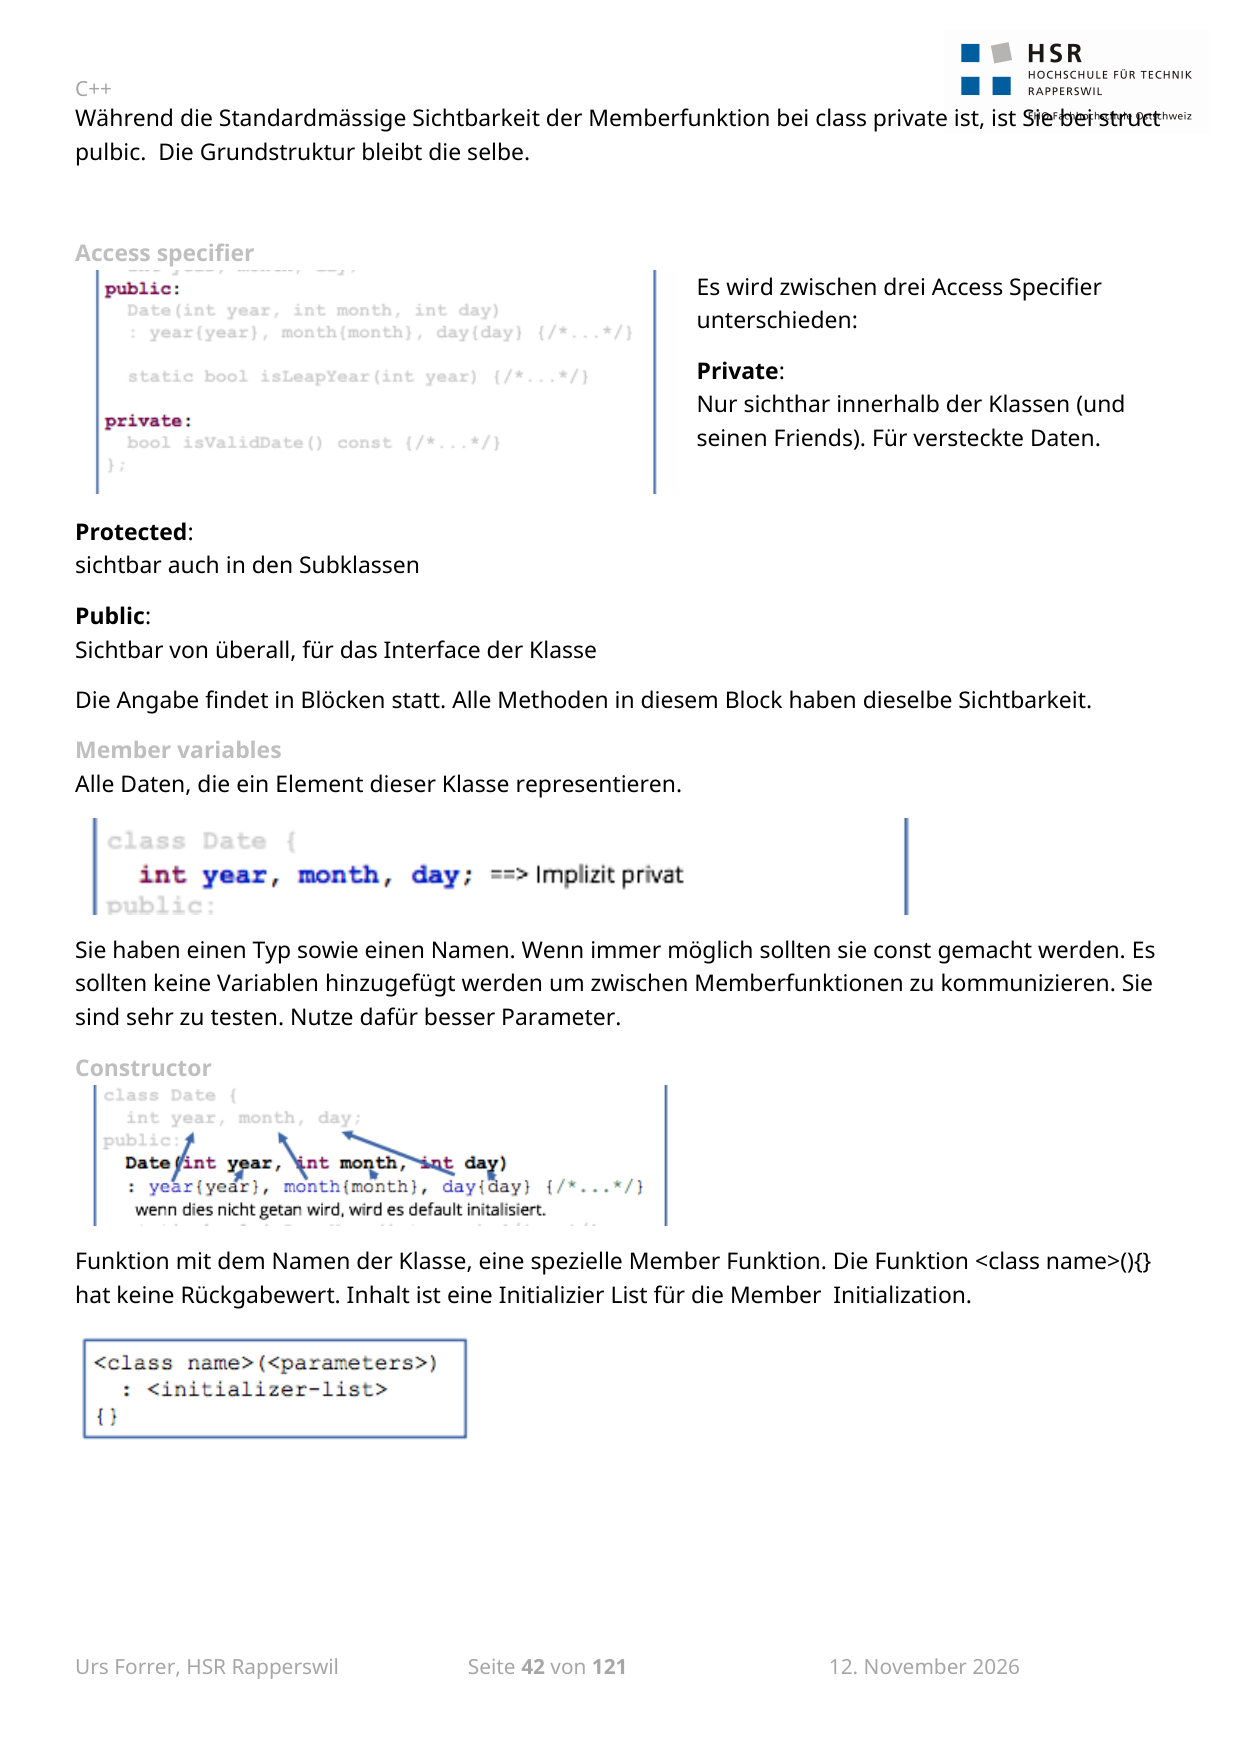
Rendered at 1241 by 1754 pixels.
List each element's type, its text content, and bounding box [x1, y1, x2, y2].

text Alle Daten, die ein Element dieser Klasse representieren. [75, 768, 1165, 799]
text Protected: sichtbar auch in den Subklassen [75, 473, 1165, 581]
subtitle Member variables [75, 734, 1165, 766]
picture [75, 1329, 478, 1451]
text Die Angabe findet in Blöcken statt. Alle Methoden in diesem Block haben dieselbe Sichtbarkeit. [75, 684, 1165, 715]
text Funktion mit dem Namen der Klasse, eine spezielle Member Funktion. Die Funktion <class name>(){} hat keine Rückgabewert. Inhalt ist eine Initializier List für die Member Initialization. [75, 1245, 1165, 1310]
subtitle Access specifier [75, 237, 1165, 268]
picture [75, 818, 930, 915]
picture [943, 29, 1210, 134]
picture [75, 270, 678, 494]
text Während die Standardmässige Sichtbarkeit der Memberfunktion bei class private ist, ist Sie bei struct pulbic. Die Grundstruktur bleibt die selbe. [75, 102, 1165, 167]
picture [75, 1085, 684, 1226]
text Private: Nur sichthar innerhalb der Klassen (und seinen Friends). Für versteckte Daten. [678, 355, 1165, 453]
subtitle Constructor [75, 1051, 1165, 1083]
text Sie haben einen Typ sowie einen Namen. Wenn immer möglich sollten sie const gemacht werden. Es sollten keine Variablen hinzugefügt werden um zwischen Memberfunktionen zu kommunizieren. Sie sind sehr zu testen. Nutze dafür besser Parameter. [75, 933, 1165, 1032]
text Public: Sichtbar von überall, für das Interface der Klasse [75, 600, 1165, 665]
text Es wird zwischen drei Access Specifier unterschieden: [678, 271, 1165, 336]
